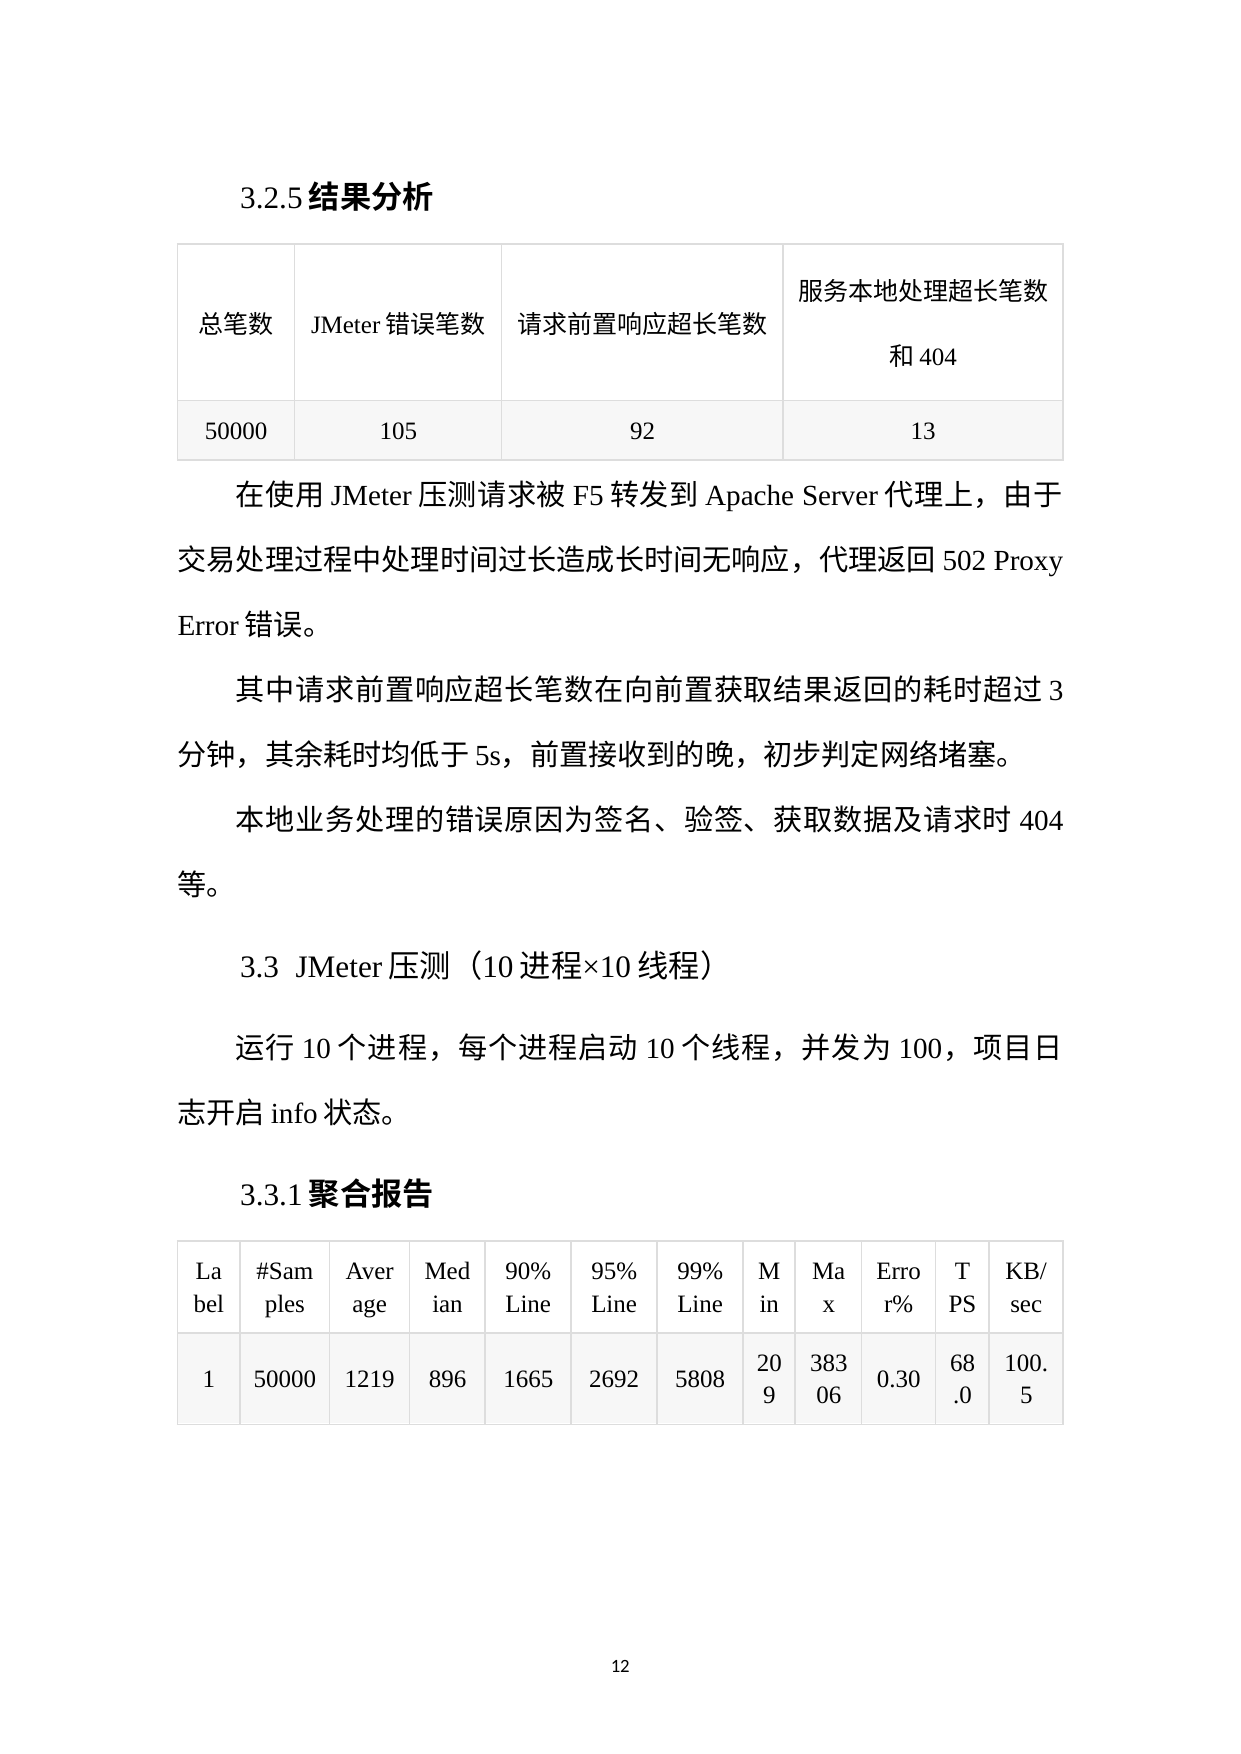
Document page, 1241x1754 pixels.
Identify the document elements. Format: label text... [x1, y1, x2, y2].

table_header JMeter错误笔数 [295, 245, 501, 400]
table_cell 92 [502, 401, 782, 459]
table_cell 50000 [241, 1334, 329, 1423]
table_cell 100.5 [990, 1334, 1062, 1423]
table_header Average [330, 1242, 409, 1332]
table_header TPS [936, 1242, 988, 1332]
table_cell 68.0 [936, 1334, 988, 1423]
text 本地业务处理的错误原因为签名、验签、获取数据及请求时404等。 [177, 785, 1063, 915]
table_header 请求前置响应超长笔数 [502, 245, 782, 400]
subtitle 聚合报告 [177, 1159, 1063, 1224]
table_header Min [744, 1242, 794, 1332]
table_header KB/sec [990, 1242, 1062, 1332]
table_cell 13 [784, 401, 1062, 459]
table_header 90%Line [486, 1242, 570, 1332]
table_header 服务本地处理超长笔数和404 [784, 245, 1062, 400]
table_cell 1219 [330, 1334, 409, 1423]
table_cell 2692 [572, 1334, 656, 1423]
subtitle 结果分析 [177, 162, 1063, 227]
table_header Median [410, 1242, 484, 1332]
table_header Error% [862, 1242, 935, 1332]
table_cell 1 [178, 1334, 239, 1423]
table_header Label [178, 1242, 239, 1332]
table_cell 896 [410, 1334, 484, 1423]
table_cell 38306 [796, 1334, 861, 1423]
table_cell 209 [744, 1334, 794, 1423]
table_cell 0.30 [862, 1334, 935, 1423]
table_cell 105 [295, 401, 501, 459]
table_cell 1665 [486, 1334, 570, 1423]
table_header 总笔数 [178, 245, 294, 400]
text 其中请求前置响应超长笔数在向前置获取结果返回的耗时超过3分钟，其余耗时均低于5s，前置接收到的晚，初步判定网络堵塞。 [177, 655, 1063, 785]
table_cell 50000 [178, 401, 294, 459]
text 在使用JMeter压测请求被F5转发到Apache Server代理上，由于交易处理过程中处理时间过长造成长时间无响应，代理返回502 Proxy Error错误。 [177, 461, 1063, 655]
subtitle JMeter压测（10进程×10线程） [177, 932, 1063, 997]
text 运行10个进程，每个进程启动10个线程，并发为100，项目日志开启info状态。 [177, 1013, 1063, 1143]
table_header 95%Line [572, 1242, 656, 1332]
table_header Max [796, 1242, 861, 1332]
table_cell 5808 [658, 1334, 742, 1423]
table_header #Samples [241, 1242, 329, 1332]
table_header 99%Line [658, 1242, 742, 1332]
